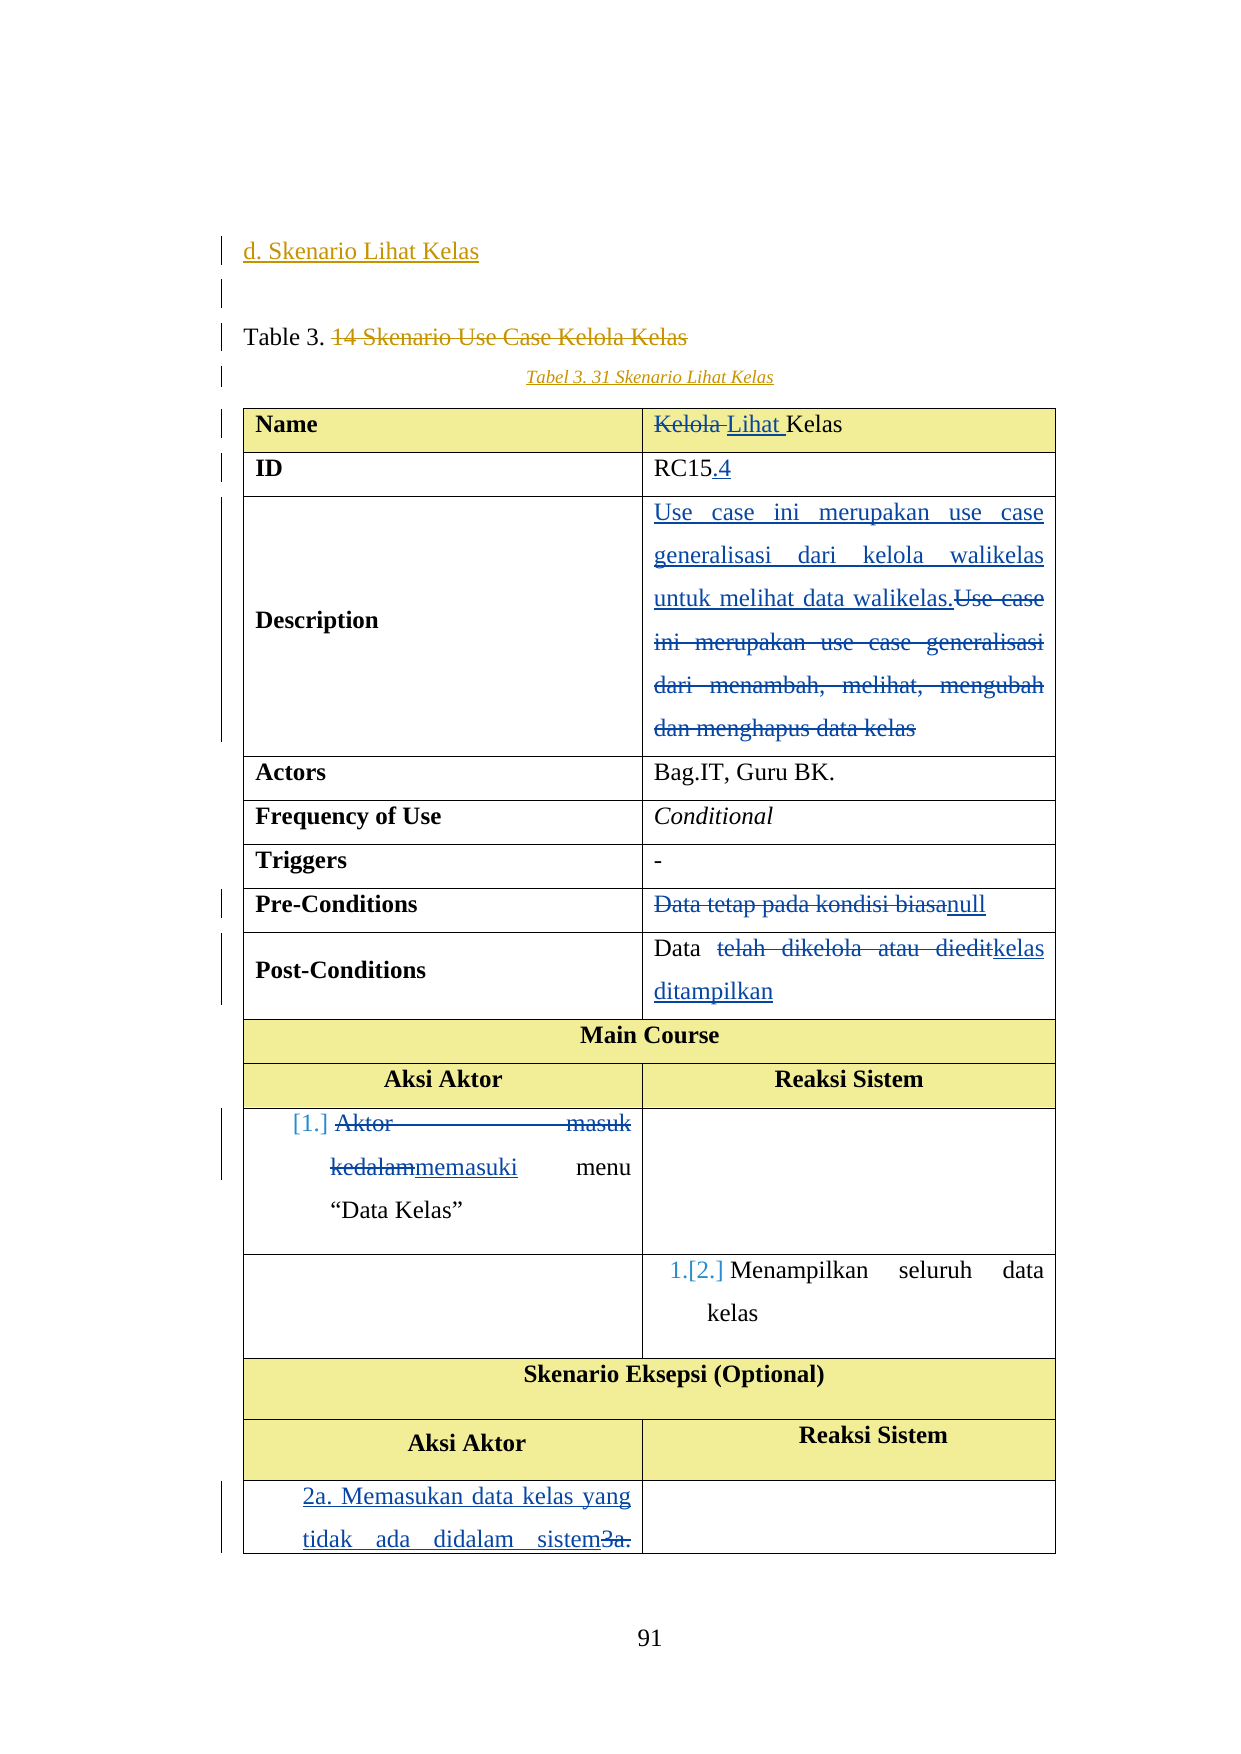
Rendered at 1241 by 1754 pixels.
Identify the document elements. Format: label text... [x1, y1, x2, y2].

table_cell Triggers [244, 845, 642, 888]
table_cell menu “Data Kelas” [244, 1109, 642, 1254]
table_cell ID [244, 453, 642, 496]
table_cell Bag.IT, Guru BK. [643, 757, 1055, 800]
table_cell Menampilkan seluruh data kelas [643, 1255, 1055, 1358]
table_cell Skenario Eksepsi (Optional) [244, 1359, 1055, 1419]
table_header Kelas [643, 409, 1055, 452]
table_cell [643, 1109, 1055, 1254]
table_cell Aksi Aktor [244, 1064, 642, 1107]
table_cell Aksi Aktor [244, 1420, 642, 1480]
table_cell [244, 1255, 642, 1358]
table_cell Data [643, 933, 1055, 1019]
table_cell Reaksi Sistem [643, 1420, 1055, 1480]
table_cell [244, 1481, 642, 1553]
table_cell Frequency of Use [244, 801, 642, 844]
table_cell [643, 497, 1055, 756]
table_cell Conditional [643, 801, 1055, 844]
table_cell Pre-Conditions [244, 889, 642, 932]
table_cell Reaksi Sistem [643, 1064, 1055, 1107]
table_cell [643, 1481, 1055, 1553]
table_header Name [244, 409, 642, 452]
table_cell Description [244, 497, 642, 756]
table_cell - [643, 845, 1055, 888]
table_cell [643, 889, 1055, 932]
table_cell RC15 [643, 453, 1055, 496]
table_cell Main Course [244, 1020, 1055, 1063]
table_cell Post-Conditions [244, 933, 642, 1019]
table_cell Actors [244, 757, 642, 800]
